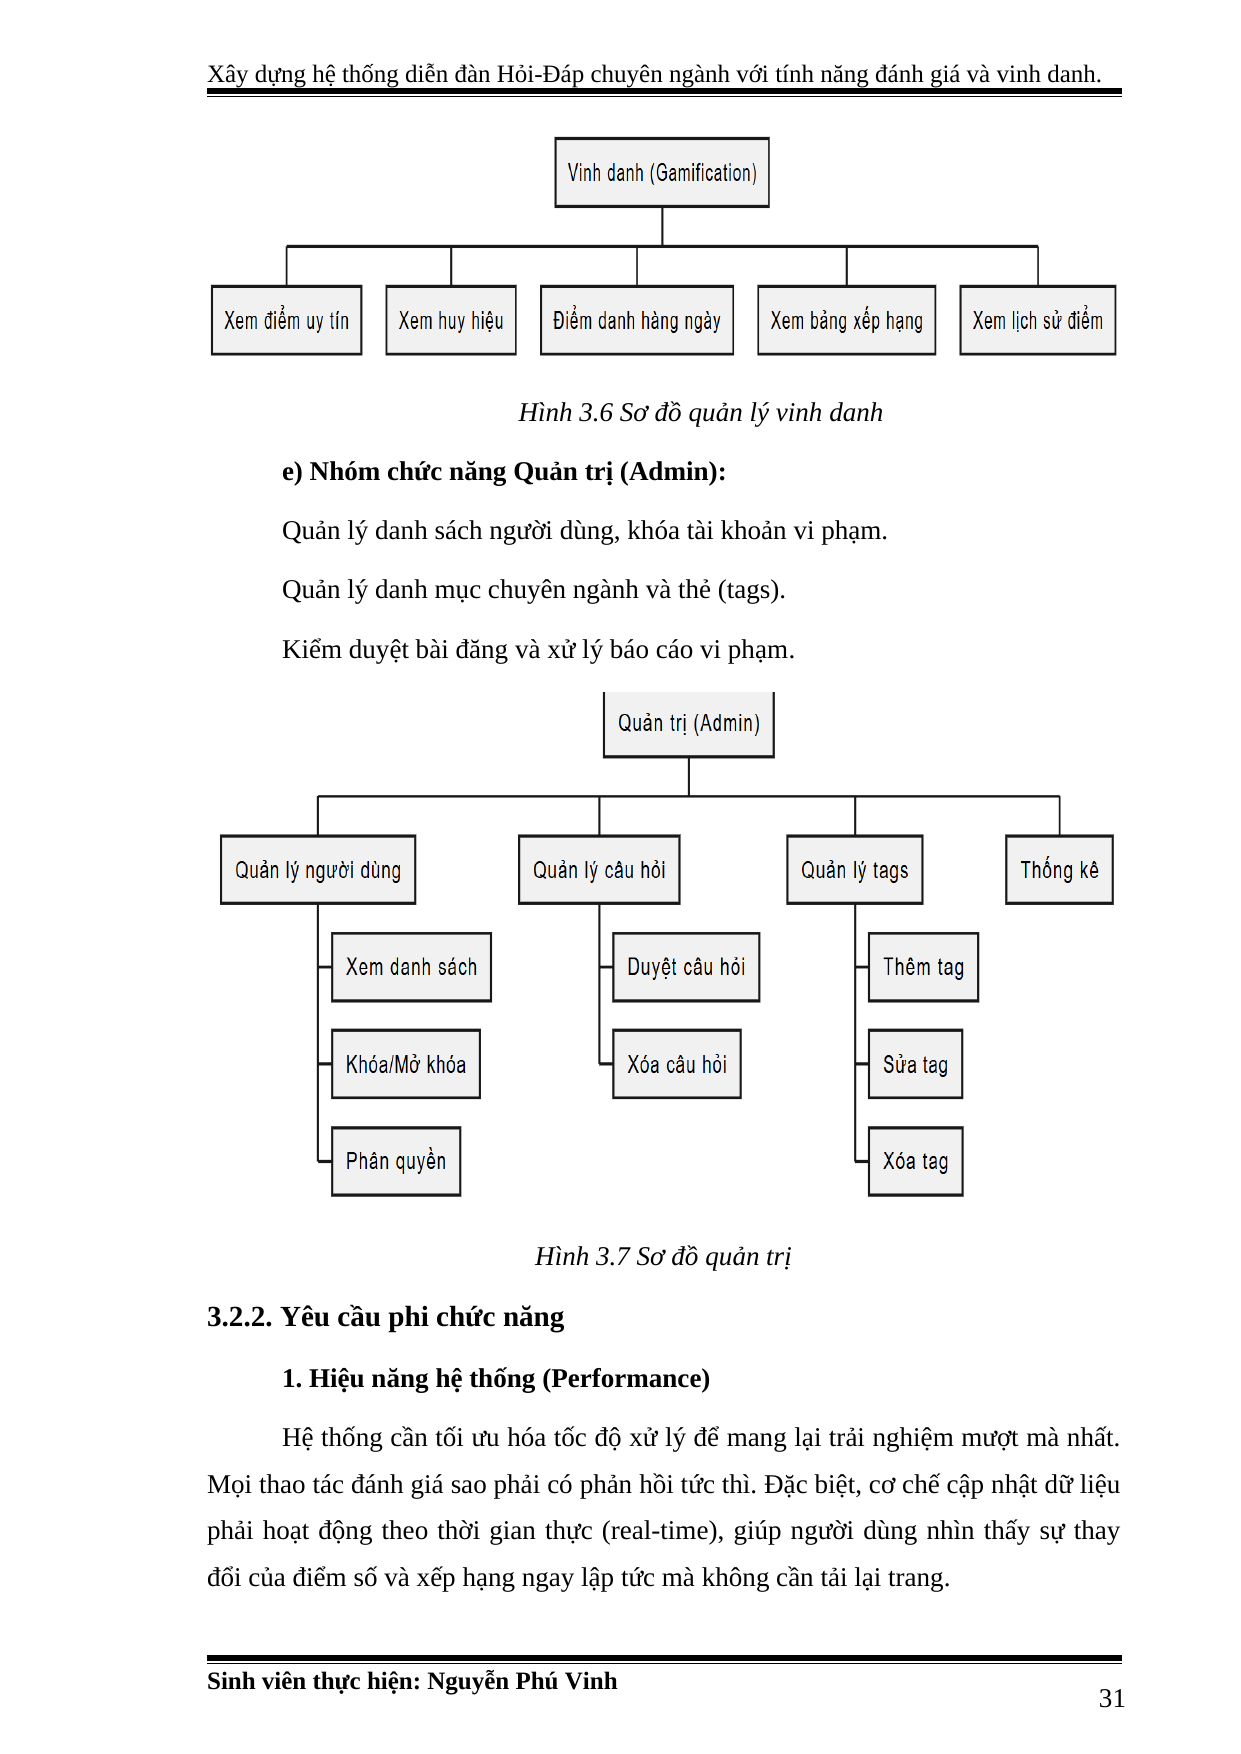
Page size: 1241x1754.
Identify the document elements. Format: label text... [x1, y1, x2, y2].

subtitle Yêu cầu phi chức năng [207, 1299, 1122, 1333]
text Hình 3.7 Sơ đồ quản trị [207, 1240, 1122, 1271]
text Quản lý danh sách người dùng, khóa tài khoản vi phạm. [207, 514, 1122, 546]
text Hình 3.6 Sơ đồ quản lý vinh danh [207, 396, 1122, 427]
text Kiểm duyệt bài đăng và xử lý báo cáo vi phạm. [207, 633, 1122, 664]
picture [206, 692, 1123, 1212]
text Hệ thống cần tối ưu hóa tốc độ xử lý để mang lại trải nghiệm mượt mà nhất. Mọi thao tác đánh giá sao phải có phản hồi tức thì. Đặc biệt, cơ chế cập nhật dữ liệu phải hoạt động theo thời gian thực (real-time), giúp người dùng nhìn thấy sự thay đổi của điểm số và xếp hạng ngay lập tức mà không cần tải lại trang. [207, 1421, 1122, 1592]
text 1. Hiệu năng hệ thống (Performance) [207, 1362, 1122, 1393]
text Quản lý danh mục chuyên ngành và thẻ (tags). [207, 574, 1122, 605]
picture [206, 118, 1123, 369]
text e) Nhóm chức năng Quản trị (Admin): [207, 455, 1122, 486]
